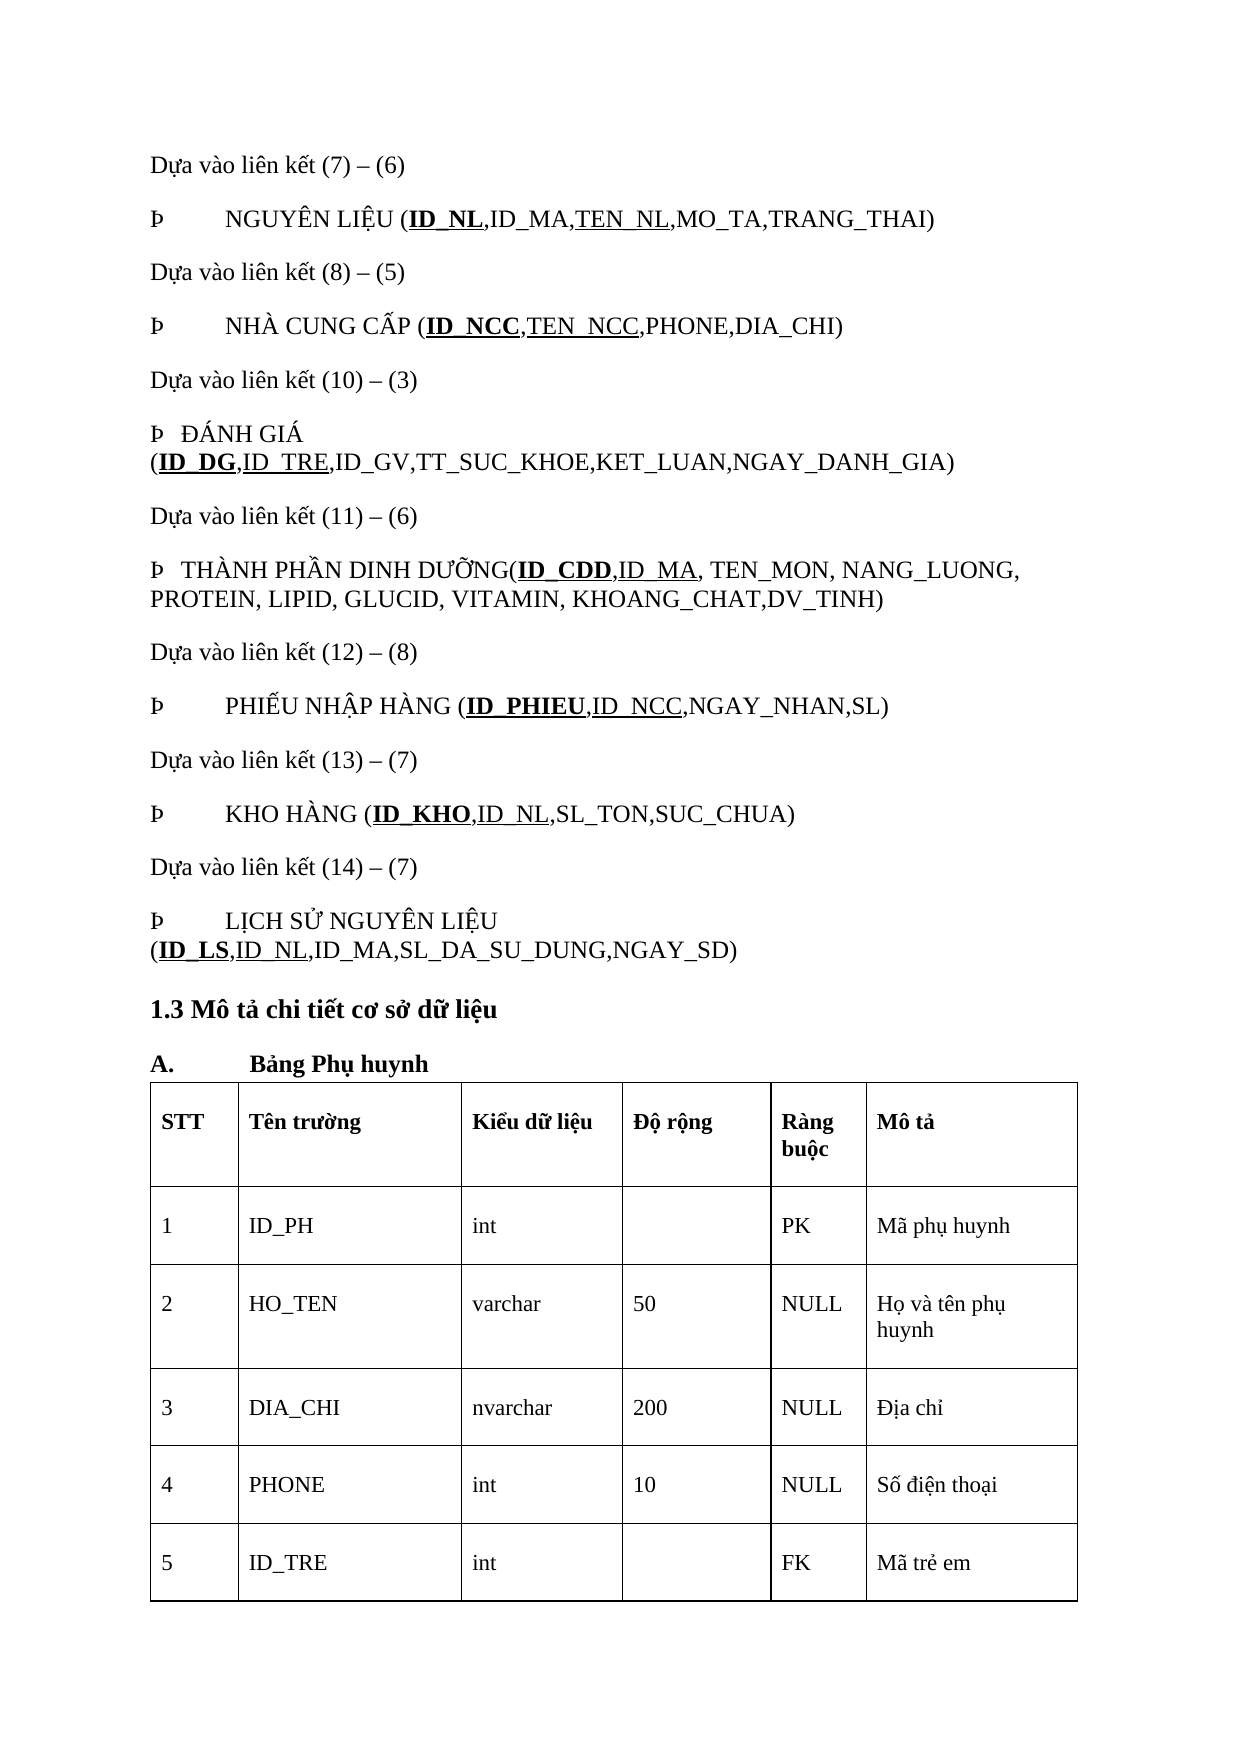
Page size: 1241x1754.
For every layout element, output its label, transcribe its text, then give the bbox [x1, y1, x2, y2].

table_cell 50 [623, 1265, 770, 1367]
table_header Kiểu dữ liệu [462, 1083, 622, 1186]
table_cell 5 [151, 1524, 238, 1600]
table_cell NULL [772, 1446, 866, 1523]
table_header Mô tả [867, 1083, 1077, 1186]
text Þ NHÀ CUNG CẤP (ID_NCC,TEN_NCC,PHONE,DIA_CHI) [150, 311, 1090, 340]
table_cell varchar [462, 1265, 622, 1367]
table_cell ID_TRE [239, 1524, 461, 1600]
text Þ THÀNH PHẦN DINH DƯỠNG(ID_CDD,ID_MA, TEN_MON, NANG_LUONG, PROTEIN, LIPID, GLUCID, VITAMIN, KHOANG_CHAT,DV_TINH) [150, 555, 1090, 612]
table_cell 1 [151, 1187, 238, 1263]
table_cell FK [772, 1524, 866, 1600]
table_cell 2 [151, 1265, 238, 1367]
text Dựa vào liên kết (12) – (8) [150, 637, 1090, 666]
table_cell nvarchar [462, 1369, 622, 1445]
subtitle A. Bảng Phụ huynh [150, 1049, 1090, 1078]
table_cell 200 [623, 1369, 770, 1445]
table_cell Mã phụ huynh [867, 1187, 1077, 1263]
table_cell Họ và tên phụ huynh [867, 1265, 1077, 1367]
table_cell DIA_CHI [239, 1369, 461, 1445]
table_header Ràng buộc [772, 1083, 866, 1186]
table_cell HO_TEN [239, 1265, 461, 1367]
table_cell 3 [151, 1369, 238, 1445]
text Dựa vào liên kết (10) – (3) [150, 365, 1090, 394]
table_cell 4 [151, 1446, 238, 1523]
table_cell Số điện thoại [867, 1446, 1077, 1523]
table_header Độ rộng [623, 1083, 770, 1186]
table_cell int [462, 1524, 622, 1600]
table_cell ID_PH [239, 1187, 461, 1263]
table_cell [623, 1187, 770, 1263]
table_header STT [151, 1083, 238, 1186]
table_cell PK [772, 1187, 866, 1263]
text Dựa vào liên kết (8) – (5) [150, 257, 1090, 286]
text Dựa vào liên kết (7) – (6) [150, 150, 1090, 179]
text Dựa vào liên kết (13) – (7) [150, 745, 1090, 774]
table_cell [623, 1524, 770, 1600]
table_cell int [462, 1187, 622, 1263]
text Dựa vào liên kết (11) – (6) [150, 501, 1090, 530]
table_header Tên trường [239, 1083, 461, 1186]
text Þ KHO HÀNG (ID_KHO,ID_NL,SL_TON,SUC_CHUA) [150, 799, 1090, 827]
table_cell PHONE [239, 1446, 461, 1523]
table_cell 10 [623, 1446, 770, 1523]
table_cell Mã trẻ em [867, 1524, 1077, 1600]
subtitle 1.3 Mô tả chi tiết cơ sở dữ liệu [150, 993, 1090, 1024]
text Þ NGUYÊN LIỆU (ID_NL,ID_MA,TEN_NL,MO_TA,TRANG_THAI) [150, 204, 1090, 232]
table_cell NULL [772, 1369, 866, 1445]
text Þ ĐÁNH GIÁ (ID_DG,ID_TRE,ID_GV,TT_SUC_KHOE,KET_LUAN,NGAY_DANH_GIA) [150, 419, 1090, 476]
text Þ PHIẾU NHẬP HÀNG (ID_PHIEU,ID_NCC,NGAY_NHAN,SL) [150, 691, 1090, 720]
text Þ LỊCH SỬ NGUYÊN LIỆU (ID_LS,ID_NL,ID_MA,SL_DA_SU_DUNG,NGAY_SD) [150, 906, 1090, 964]
table_cell NULL [772, 1265, 866, 1367]
text Dựa vào liên kết (14) – (7) [150, 852, 1090, 881]
table_cell Địa chỉ [867, 1369, 1077, 1445]
table_cell int [462, 1446, 622, 1523]
